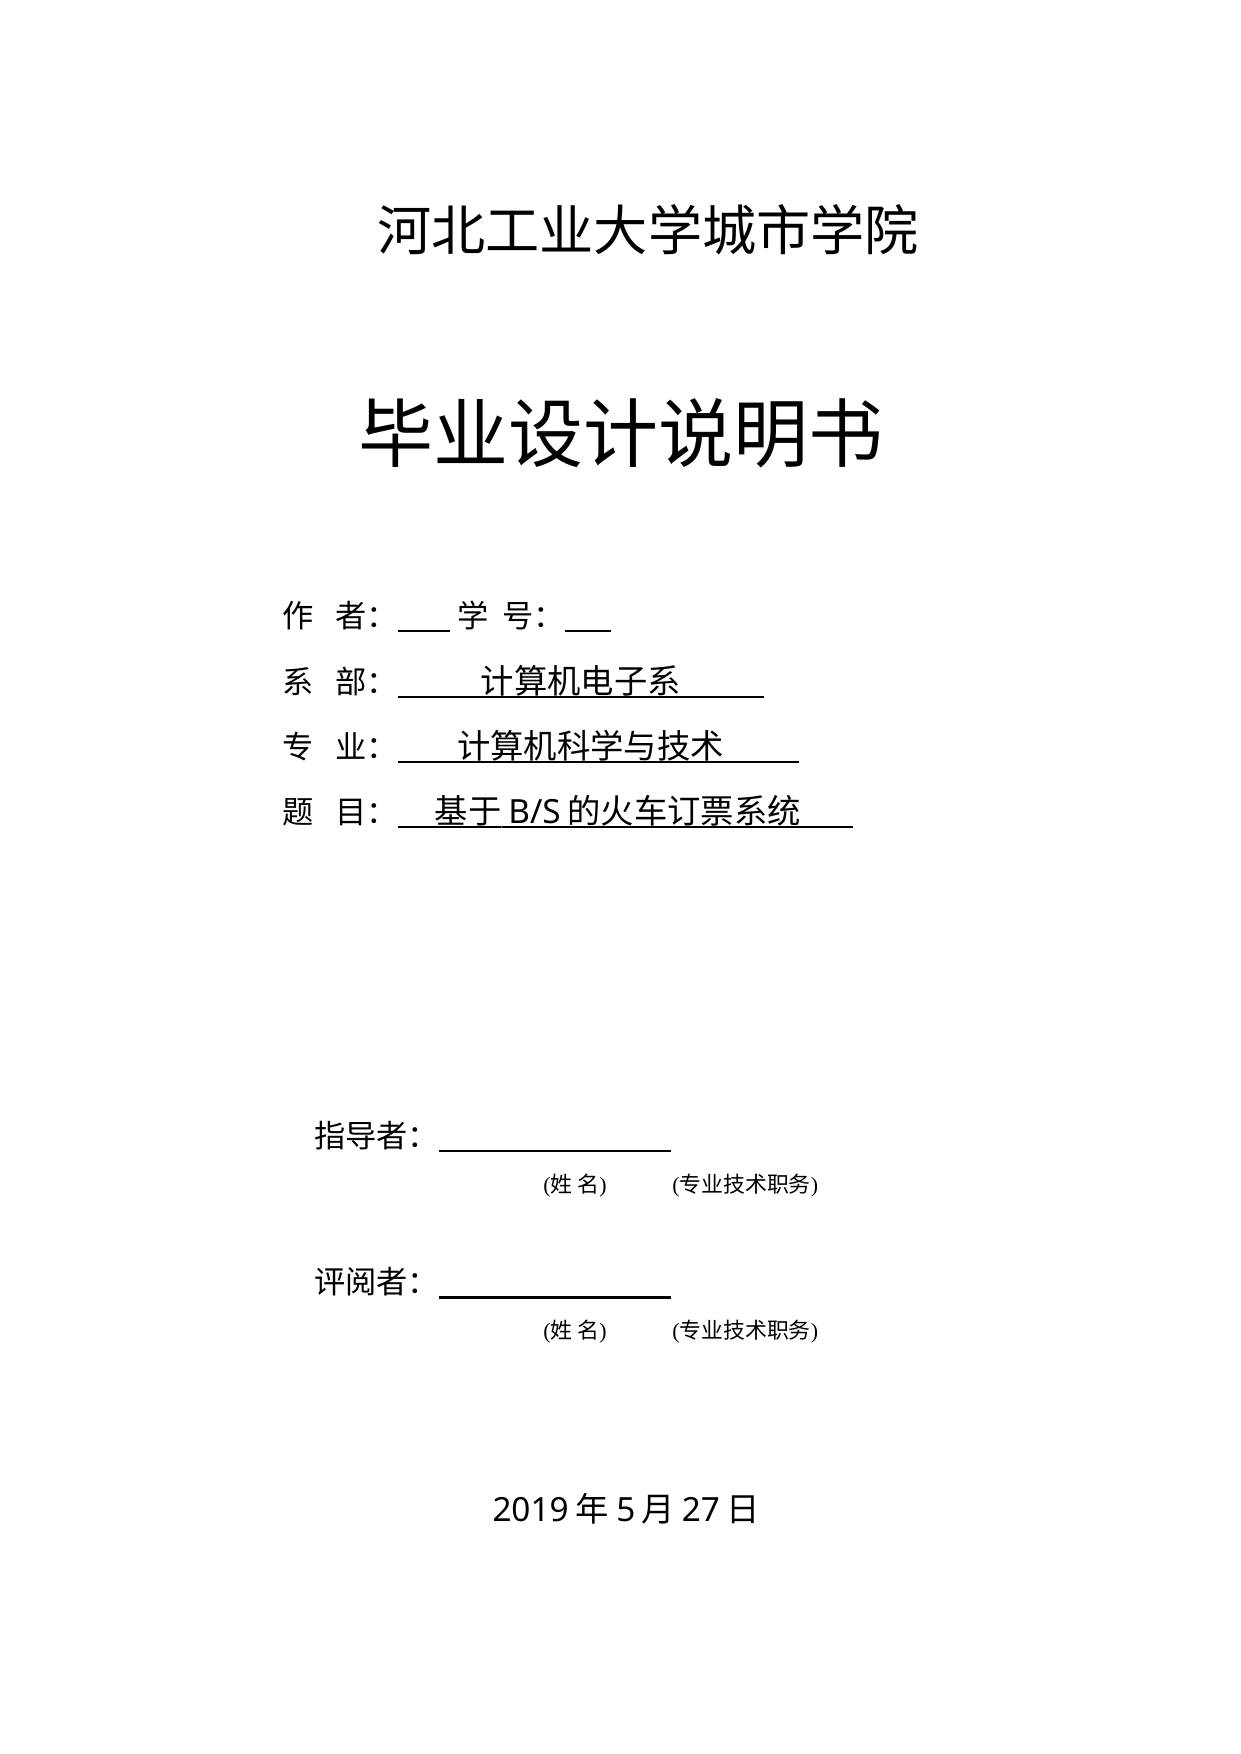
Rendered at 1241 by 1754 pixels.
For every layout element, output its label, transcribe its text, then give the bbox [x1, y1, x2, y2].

text 评阅者： [189, 1247, 1063, 1312]
text 题 目： 基于B/S的火车订票系统 [189, 776, 1063, 841]
text (姓 名) (专业技术职务) [189, 1312, 1063, 1345]
text 2019年 5月27日 [189, 1475, 1063, 1540]
text 毕业设计说明书 [189, 363, 1053, 493]
text 系 部： 计算机电子系 [189, 646, 1063, 711]
text 作 者： 学 号： [189, 581, 1063, 646]
text 河北工业大学城市学院 [233, 178, 1063, 276]
text (姓 名) (专业技术职务) [189, 1166, 1063, 1199]
text 专 业： 计算机科学与技术 [189, 711, 1063, 776]
text 指导者： [189, 1101, 1063, 1166]
